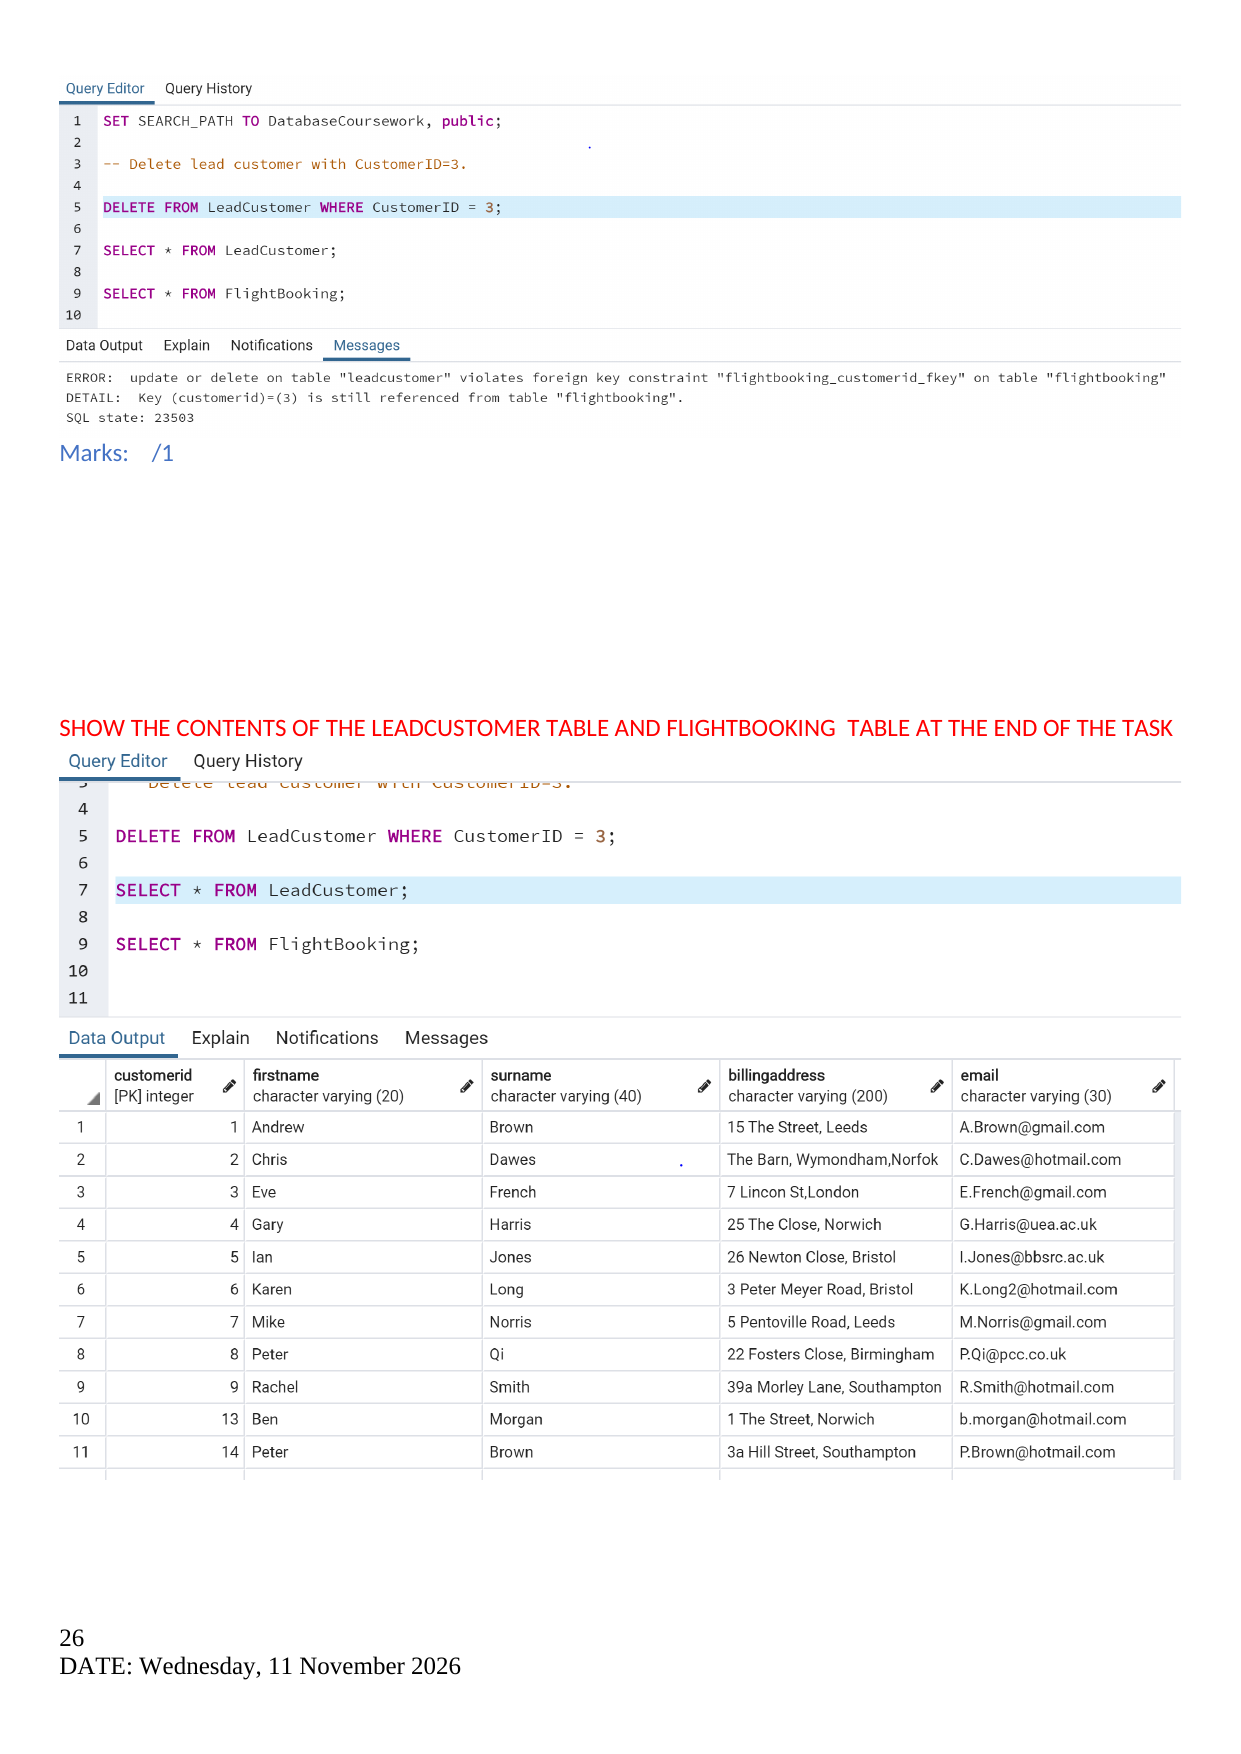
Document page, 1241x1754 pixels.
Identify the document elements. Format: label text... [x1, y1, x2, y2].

text Marks: /1 [59, 438, 1181, 468]
picture [59, 75, 1182, 438]
picture [59, 742, 1182, 1480]
text SHOW THE CONTENTS OF THE LEADCUSTOMER TABLE AND FLIGHTBOOKING TABLE AT THE END OF THE TASK [59, 712, 1181, 742]
